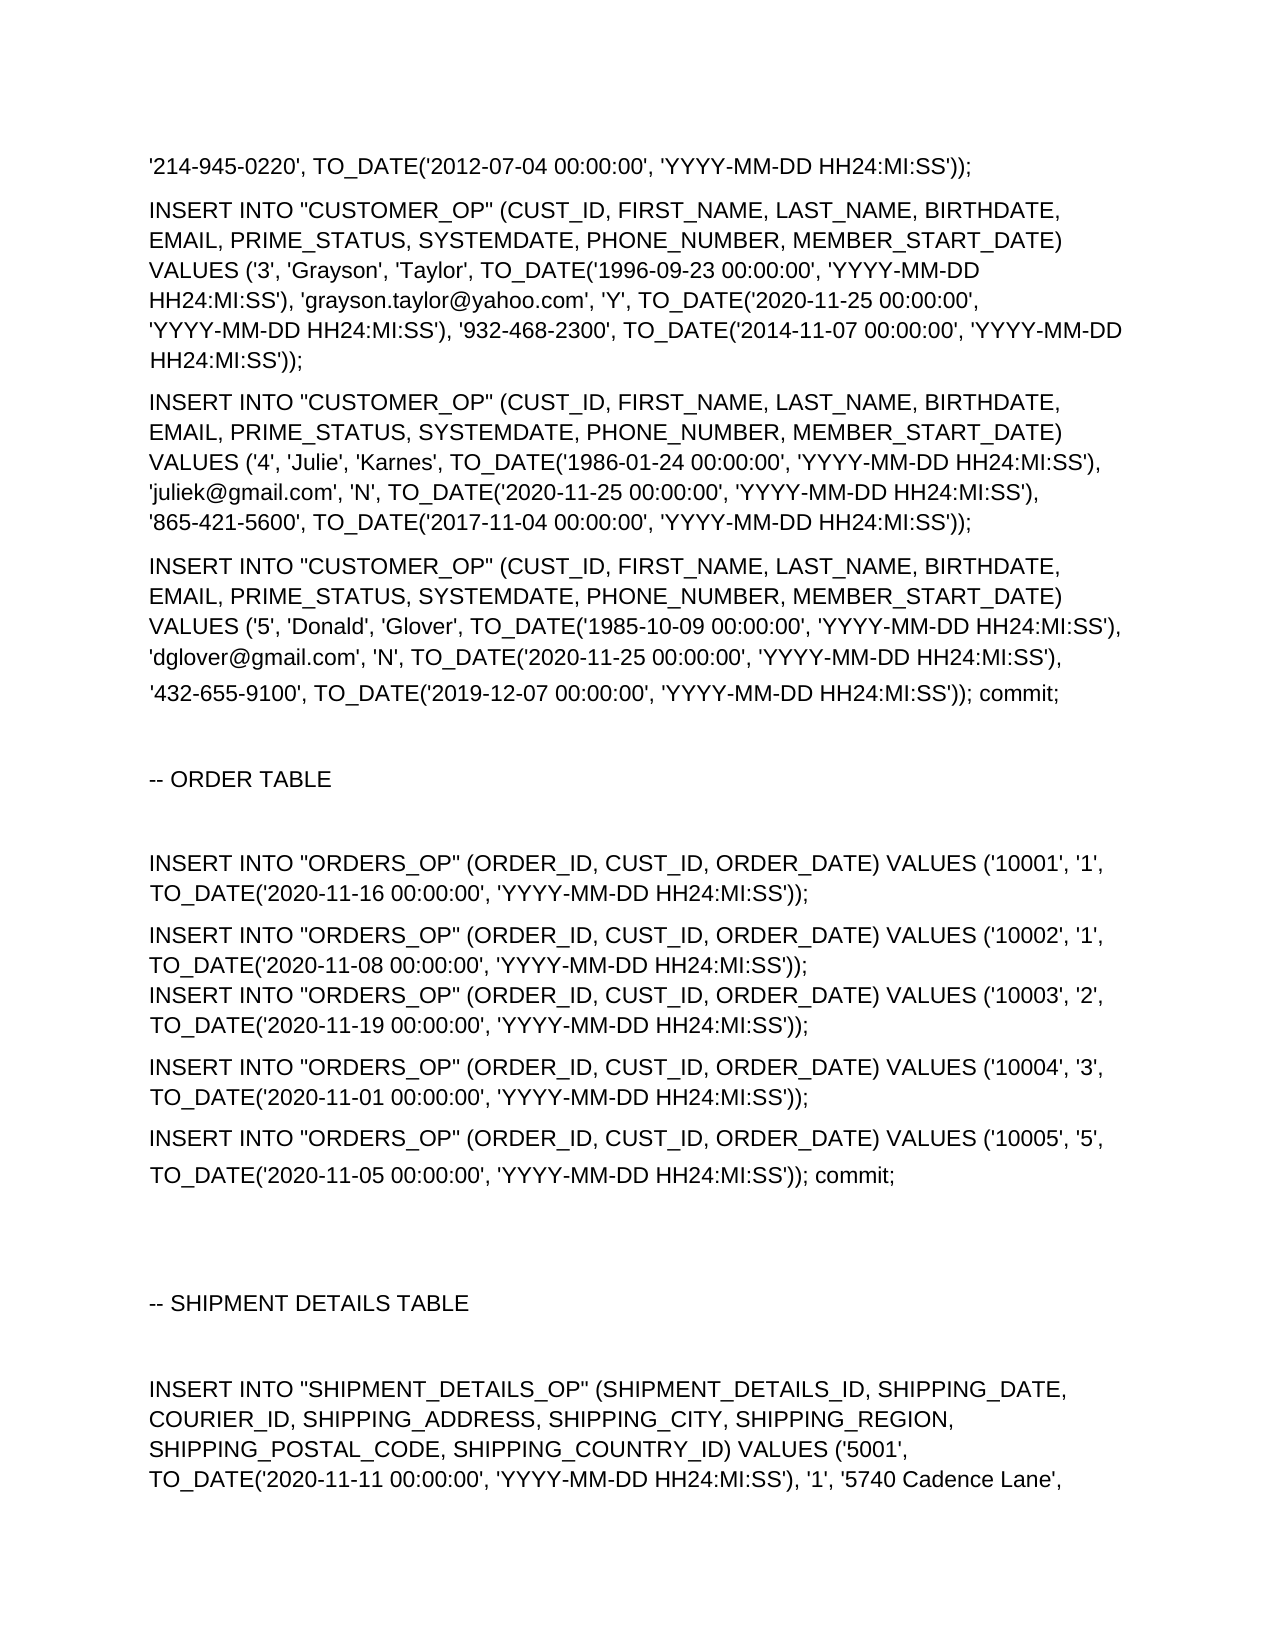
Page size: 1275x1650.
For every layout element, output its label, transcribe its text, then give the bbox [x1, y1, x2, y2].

text VALUES ('4', 'Julie', 'Karnes', TO_DATE('1986-01-24 00:00:00', 'YYYY-MM-DD HH24:MI:SS'), [148, 449, 1125, 475]
text SHIPPING_POSTAL_CODE, SHIPPING_COUNTRY_ID) VALUES ('5001', [148, 1436, 1125, 1462]
text INSERT INTO "SHIPMENT_DETAILS_OP" (SHIPMENT_DETAILS_ID, SHIPPING_DATE, [148, 1376, 1125, 1402]
text EMAIL, PRIME_STATUS, SYSTEMDATE, PHONE_NUMBER, MEMBER_START_DATE) [148, 419, 1125, 445]
text 'dglover@gmail.com', 'N', TO_DATE('2020-11-25 00:00:00', 'YYYY-MM-DD HH24:MI:SS'), '432-655-9100', TO_DATE('2019-12-07 00:00:00', 'YYYY-MM-DD HH24:MI:SS')); commit; [148, 643, 1063, 706]
text INSERT INTO "ORDERS_OP" (ORDER_ID, CUST_ID, ORDER_DATE) VALUES ('10002', '1', [148, 922, 1125, 948]
text INSERT INTO "ORDERS_OP" (ORDER_ID, CUST_ID, ORDER_DATE) VALUES ('10001', '1', TO_DATE('2020-11-16 00:00:00', 'YYYY-MM-DD HH24:MI:SS')); [148, 850, 1125, 906]
text INSERT INTO "ORDERS_OP" (ORDER_ID, CUST_ID, ORDER_DATE) VALUES ('10003', '2', TO_DATE('2020-11-19 00:00:00', 'YYYY-MM-DD HH24:MI:SS')); [148, 982, 1125, 1038]
text '865-421-5600', TO_DATE('2017-11-04 00:00:00', 'YYYY-MM-DD HH24:MI:SS')); [148, 509, 1125, 536]
text VALUES ('5', 'Donald', 'Glover', TO_DATE('1985-10-09 00:00:00', 'YYYY-MM-DD HH24:MI:SS'), [148, 613, 1125, 640]
text VALUES ('3', 'Grayson', 'Taylor', TO_DATE('1996-09-23 00:00:00', 'YYYY-MM-DD [148, 257, 1125, 283]
text EMAIL, PRIME_STATUS, SYSTEMDATE, PHONE_NUMBER, MEMBER_START_DATE) [148, 583, 1125, 609]
text INSERT INTO "ORDERS_OP" (ORDER_ID, CUST_ID, ORDER_DATE) VALUES ('10004', '3', TO_DATE('2020-11-01 00:00:00', 'YYYY-MM-DD HH24:MI:SS')); [148, 1054, 1125, 1110]
text INSERT INTO "ORDERS_OP" (ORDER_ID, CUST_ID, ORDER_DATE) VALUES ('10005', '5', TO_DATE('2020-11-05 00:00:00', 'YYYY-MM-DD HH24:MI:SS')); commit; [148, 1125, 1105, 1188]
text INSERT INTO "CUSTOMER_OP" (CUST_ID, FIRST_NAME, LAST_NAME, BIRTHDATE, [148, 197, 1125, 223]
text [148, 1406, 1125, 1432]
text EMAIL, PRIME_STATUS, SYSTEMDATE, PHONE_NUMBER, MEMBER_START_DATE) [148, 227, 1125, 253]
text TO_DATE('2020-11-11 00:00:00', 'YYYY-MM-DD HH24:MI:SS'), '1', '5740 Cadence Lane', [148, 1466, 1125, 1493]
text '214-945-0220', TO_DATE('2012-07-04 00:00:00', 'YYYY-MM-DD HH24:MI:SS')); [148, 153, 1125, 179]
text INSERT INTO "CUSTOMER_OP" (CUST_ID, FIRST_NAME, LAST_NAME, BIRTHDATE, [148, 389, 1125, 415]
text 'YYYY-MM-DD HH24:MI:SS'), '932-468-2300', TO_DATE('2014-11-07 00:00:00', 'YYYY-MM-DD HH24:MI:SS')); [148, 317, 1125, 373]
text INSERT INTO "CUSTOMER_OP" (CUST_ID, FIRST_NAME, LAST_NAME, BIRTHDATE, [148, 553, 1125, 579]
text TO_DATE('2020-11-08 00:00:00', 'YYYY-MM-DD HH24:MI:SS')); [148, 952, 1125, 978]
text -- SHIPMENT DETAILS TABLE [148, 1290, 1125, 1316]
text -- ORDER TABLE [148, 766, 1125, 792]
text 'juliek@gmail.com', 'N', TO_DATE('2020-11-25 00:00:00', 'YYYY-MM-DD HH24:MI:SS'), [148, 479, 1125, 506]
text HH24:MI:SS'), 'grayson.taylor@yahoo.com', 'Y', TO_DATE('2020-11-25 00:00:00', [148, 287, 1125, 313]
